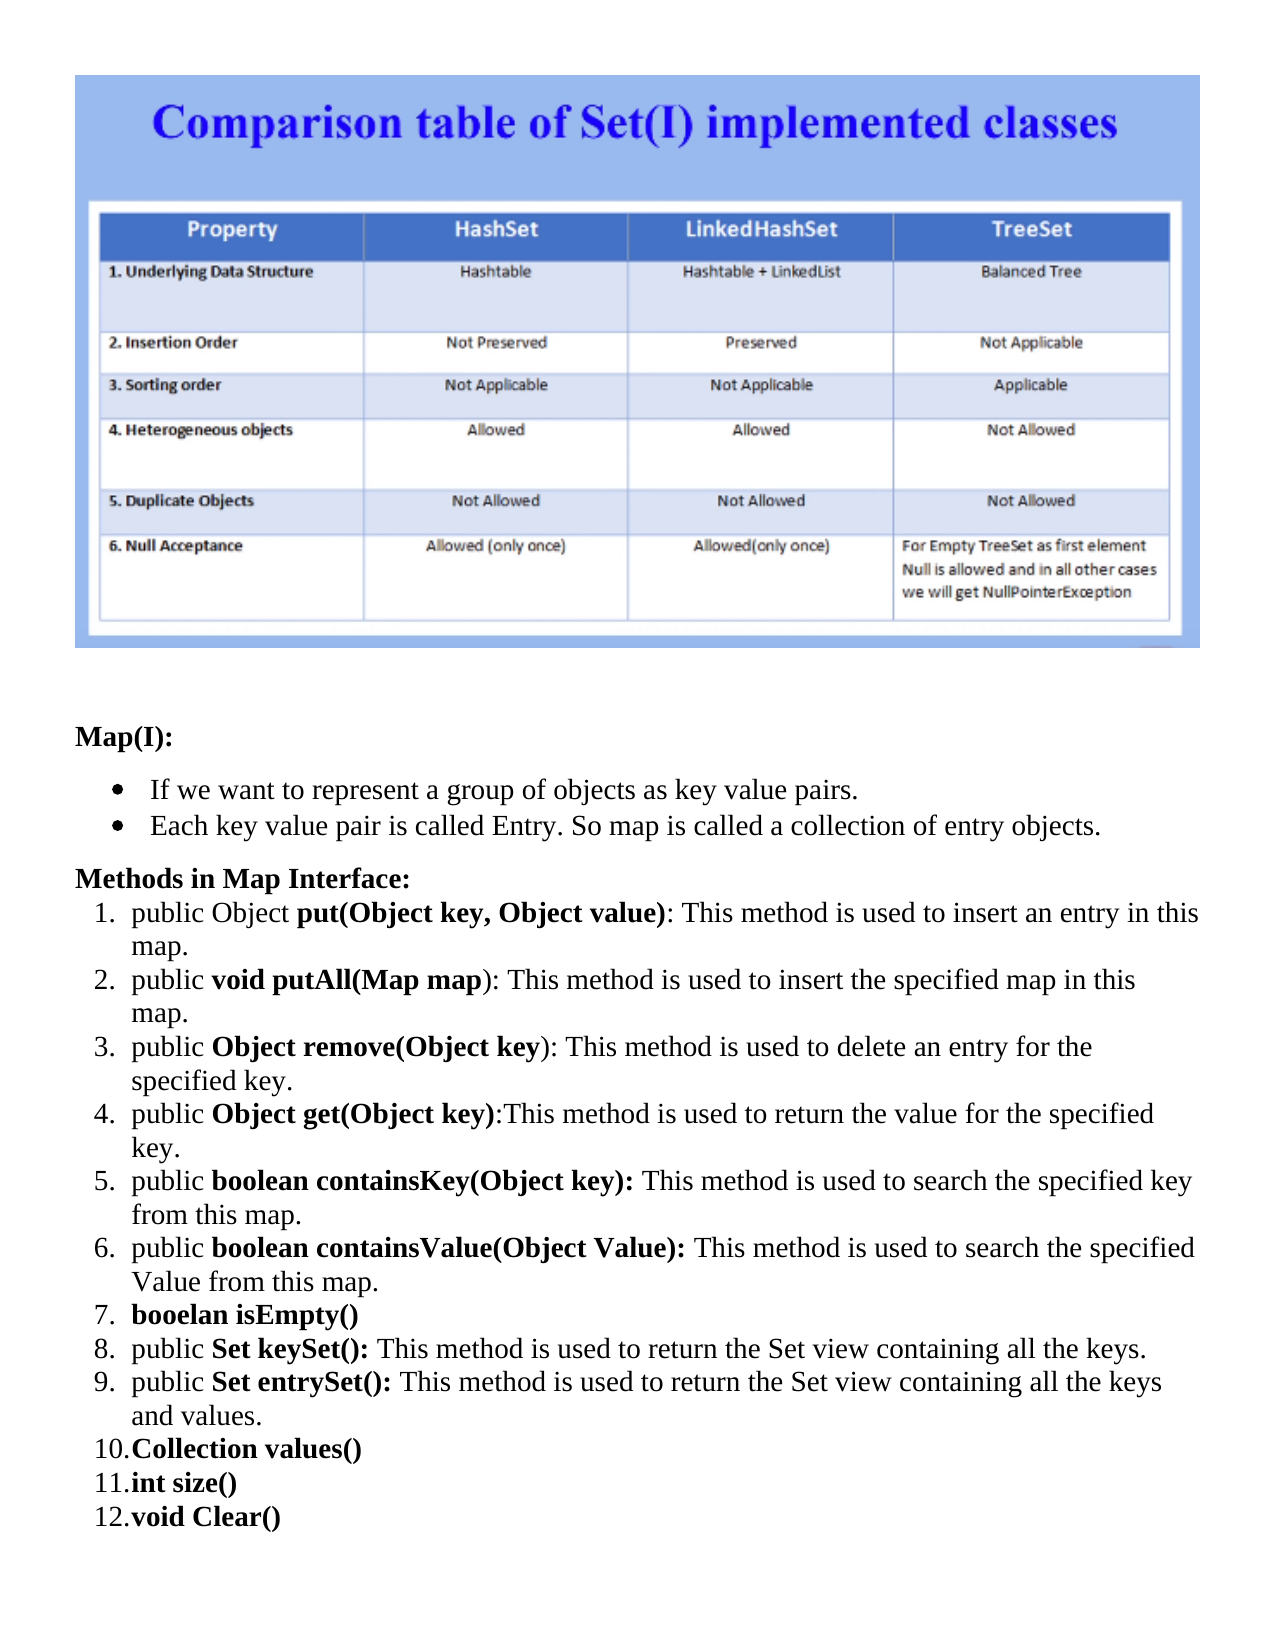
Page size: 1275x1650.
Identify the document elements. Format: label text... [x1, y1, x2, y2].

list If we want to represent a group of objects as key value pairs. [112, 772, 1200, 806]
list public Object remove(Object key): This method is used to delete an entry for the specified key. [94, 1029, 1200, 1096]
list public Set entrySet(): This method is used to return the Set view containing all the keys and values. [94, 1364, 1200, 1432]
list booelan isEmpty() [94, 1297, 1200, 1331]
text Map(I): [75, 719, 1200, 753]
text Methods in Map Interface: [75, 861, 1200, 895]
list void Clear() [94, 1499, 1200, 1532]
list Each key value pair is called Entry. So map is called a collection of entry objects. [112, 808, 1200, 842]
list int size() [94, 1465, 1200, 1499]
list public boolean containsValue(Object Value): This method is used to search the specified Value from this map. [94, 1230, 1200, 1297]
list public Object get(Object key):This method is used to return the value for the specified key. [94, 1096, 1200, 1163]
list Collection values() [94, 1432, 1200, 1465]
list public boolean containsKey(Object key): This method is used to search the specified key from this map. [94, 1163, 1200, 1230]
picture [75, 75, 1200, 648]
list public void putAll(Map map): This method is used to insert the specified map in this map. [94, 962, 1200, 1029]
list public Object put(Object key, Object value): This method is used to insert an entry in this map. [94, 895, 1200, 962]
list public Set keySet(): This method is used to return the Set view containing all the keys. [94, 1331, 1200, 1364]
